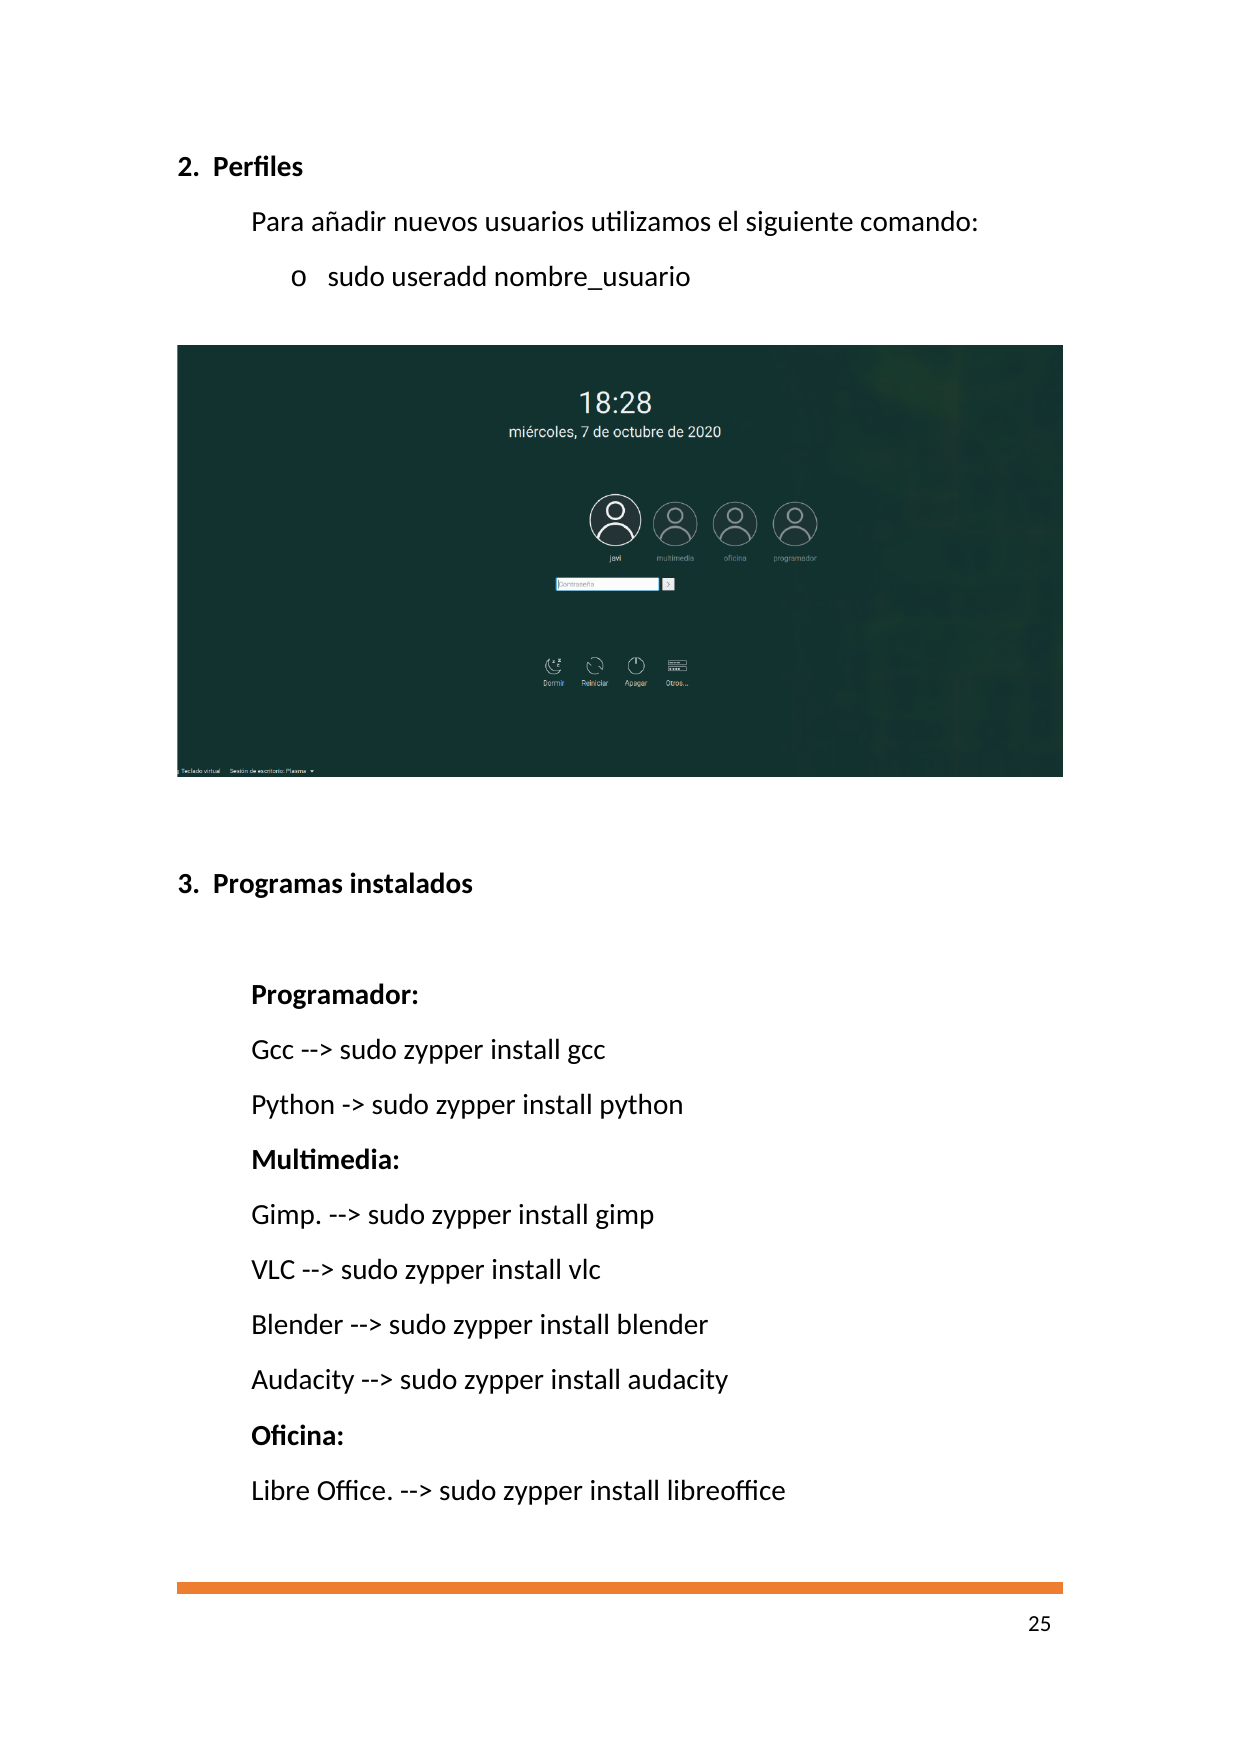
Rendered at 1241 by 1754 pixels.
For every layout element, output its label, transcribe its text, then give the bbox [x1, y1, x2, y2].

text Audacity --> sudo zypper install audacity [177, 1361, 1063, 1397]
text 3. Programas instalados [177, 866, 1063, 901]
text Programador: [251, 976, 1063, 1011]
text Para añadir nuevos usuarios utilizamos el siguiente comando: [251, 203, 1063, 238]
text Gimp. --> sudo zypper install gimp [177, 1196, 1063, 1232]
text 2. Perfiles [177, 148, 1063, 183]
text Oficina: [177, 1417, 1063, 1452]
list sudo useradd nombre_usuario [290, 258, 1063, 295]
text Python -> sudo zypper install python [251, 1086, 1063, 1122]
picture [177, 345, 1063, 777]
text Multimedia: [177, 1141, 1063, 1177]
text Gcc --> sudo zypper install gcc [251, 1031, 1063, 1066]
text Blender --> sudo zypper install blender [177, 1306, 1063, 1342]
text Libre Office. --> sudo zypper install libreoffice [177, 1472, 1063, 1507]
text VLC --> sudo zypper install vlc [177, 1251, 1063, 1287]
